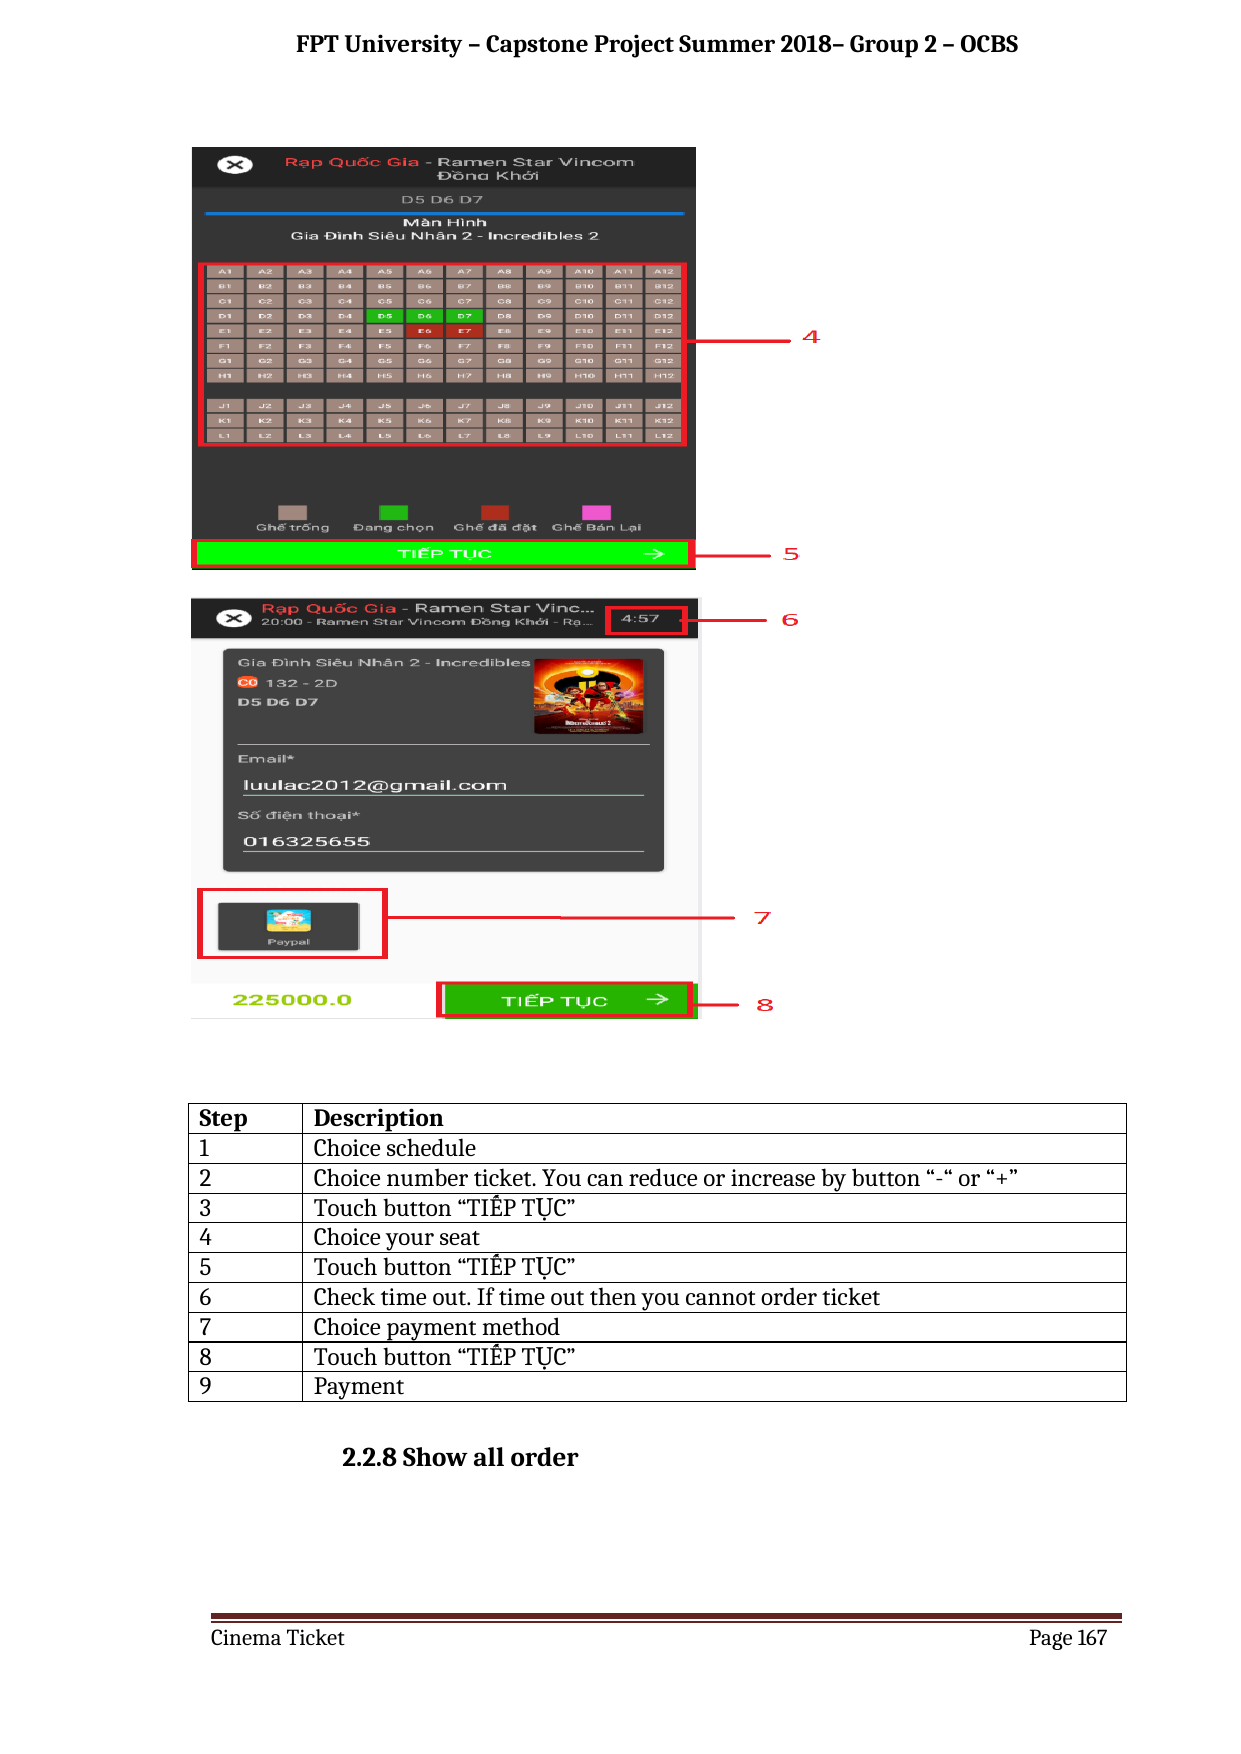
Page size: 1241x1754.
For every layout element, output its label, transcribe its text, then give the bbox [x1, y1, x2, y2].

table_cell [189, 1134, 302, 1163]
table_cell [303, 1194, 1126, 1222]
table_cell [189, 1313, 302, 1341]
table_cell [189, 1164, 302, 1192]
subtitle Show all order [342, 1442, 1122, 1474]
picture [191, 597, 870, 1019]
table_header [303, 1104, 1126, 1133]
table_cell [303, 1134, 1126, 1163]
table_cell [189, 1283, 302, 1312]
picture [191, 147, 874, 570]
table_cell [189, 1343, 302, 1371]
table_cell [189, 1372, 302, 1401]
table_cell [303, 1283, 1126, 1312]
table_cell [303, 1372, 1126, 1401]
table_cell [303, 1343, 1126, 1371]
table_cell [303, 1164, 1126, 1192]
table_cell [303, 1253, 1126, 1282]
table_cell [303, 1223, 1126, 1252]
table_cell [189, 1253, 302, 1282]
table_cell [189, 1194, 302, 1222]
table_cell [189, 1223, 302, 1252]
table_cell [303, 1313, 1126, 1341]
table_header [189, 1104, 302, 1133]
